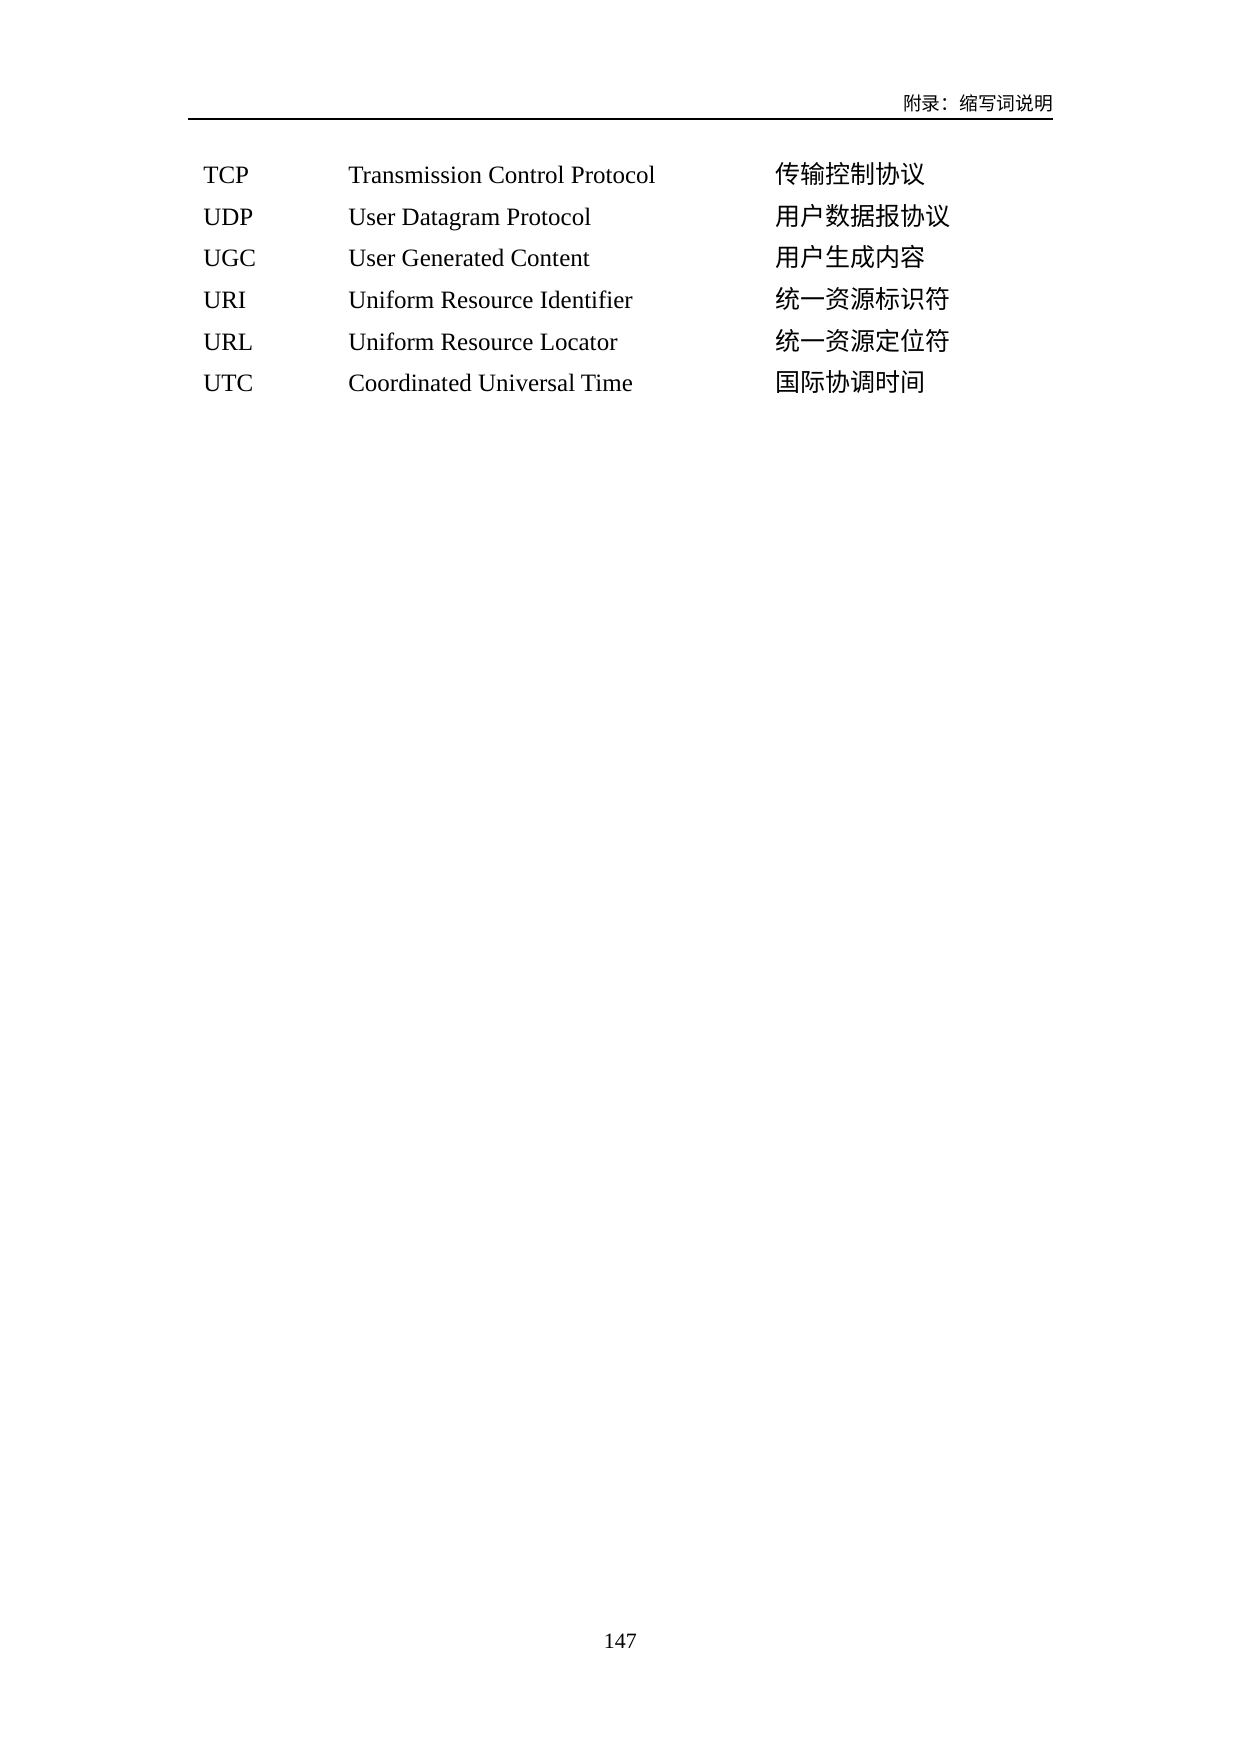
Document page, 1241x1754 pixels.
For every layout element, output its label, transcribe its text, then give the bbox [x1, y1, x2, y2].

table_cell URI [192, 275, 337, 317]
table_cell User Generated Content [337, 233, 763, 275]
table_cell UDP [192, 192, 337, 233]
table_cell 统一资源标识符 [764, 275, 1048, 317]
table_cell 用户生成内容 [764, 233, 1048, 275]
table_cell Transmission Control Protocol [337, 150, 763, 192]
table_cell 统一资源定位符 [764, 317, 1048, 358]
table_cell User Datagram Protocol [337, 192, 763, 233]
table_cell Uniform Resource Identifier [337, 275, 763, 317]
table_cell 传输控制协议 [764, 150, 1048, 192]
table_cell Coordinated Universal Time [337, 358, 763, 400]
table_cell TCP [192, 150, 337, 192]
table_cell UGC [192, 233, 337, 275]
table_cell 国际协调时间 [764, 358, 1048, 400]
table_cell Uniform Resource Locator [337, 317, 763, 358]
table_cell UTC [192, 358, 337, 400]
table_cell URL [192, 317, 337, 358]
table_cell 用户数据报协议 [764, 192, 1048, 233]
